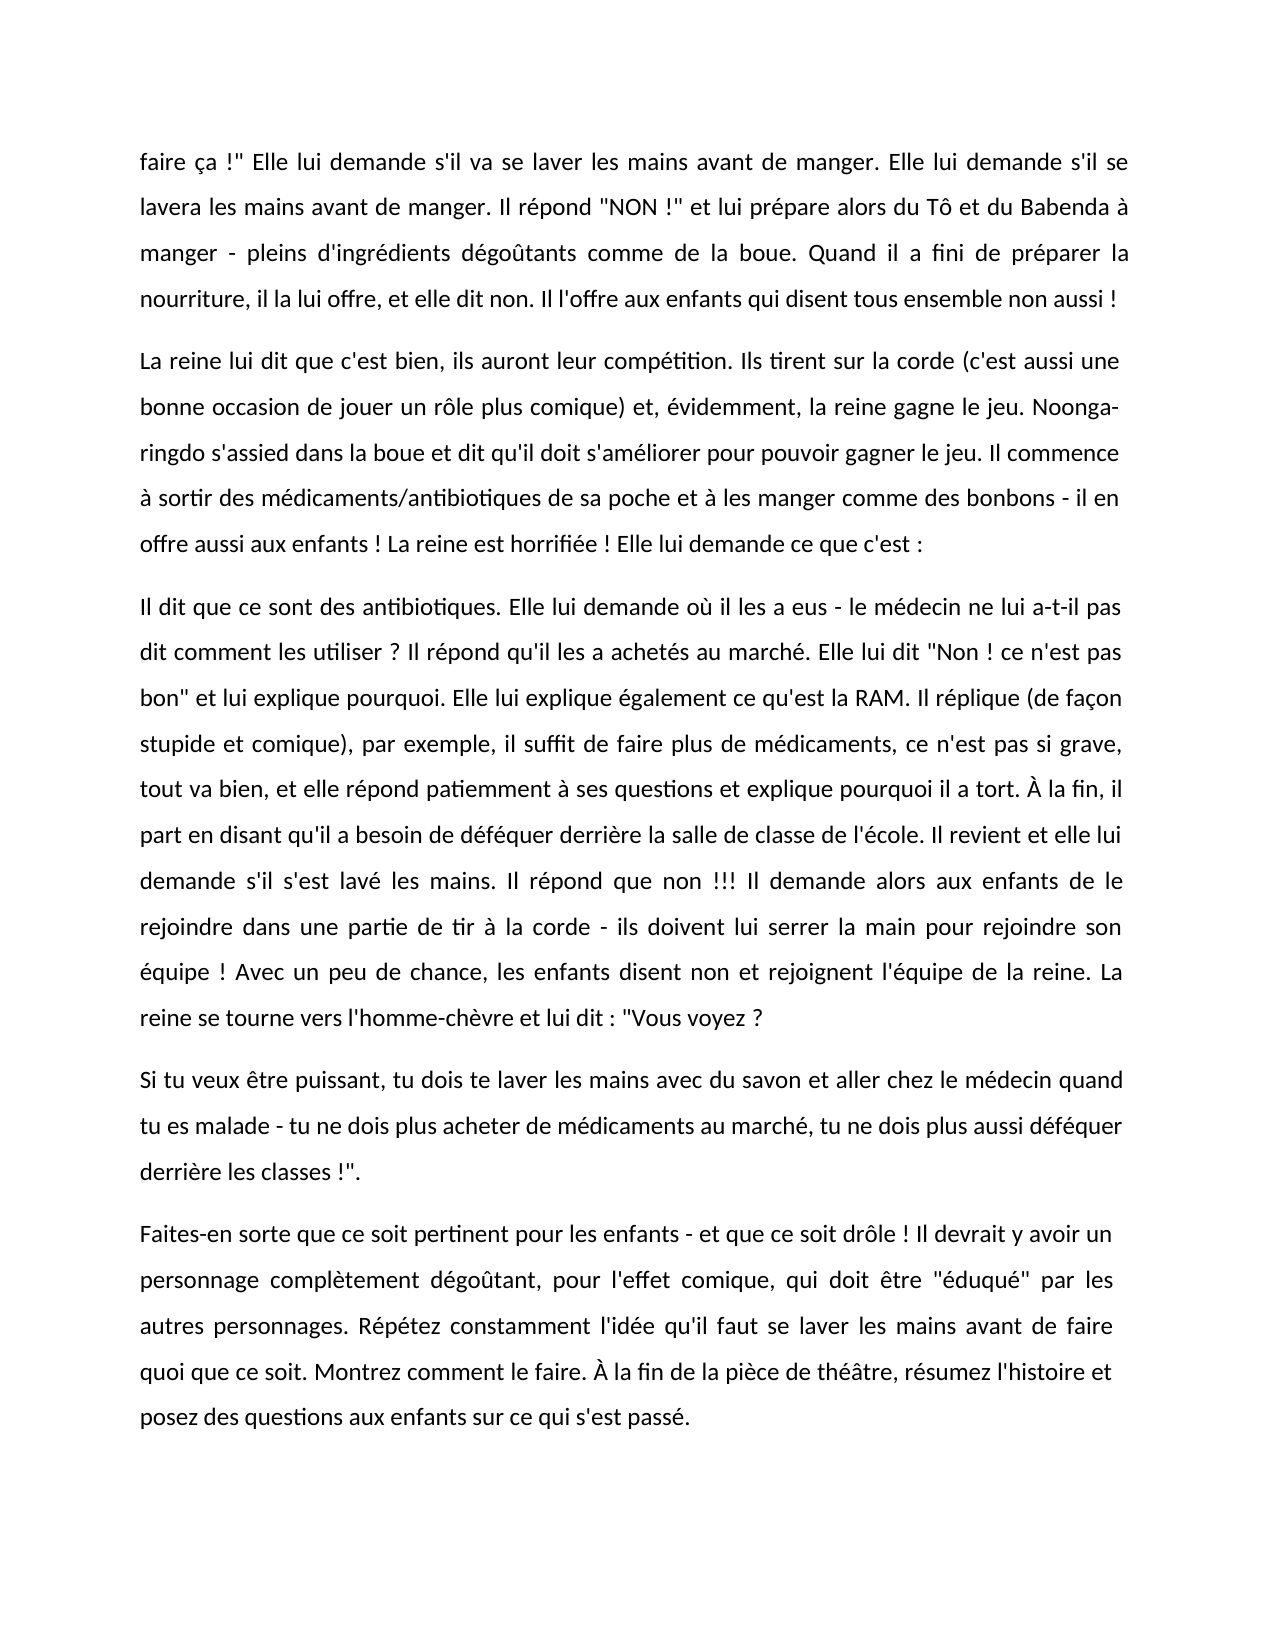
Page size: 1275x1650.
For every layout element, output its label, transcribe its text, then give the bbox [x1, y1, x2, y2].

text La reine lui dit que c'est bien, ils auront leur compétition. Ils tirent sur la corde (c'est aussi une bonne occasion de jouer un rôle plus comique) et, évidemment, la reine gagne le jeu. Noonga-ringdo s'assied dans la boue et dit qu'il doit s'améliorer pour pouvoir gagner le jeu. Il commence à sortir des médicaments/antibiotiques de sa poche et à les manger comme des bonbons - il en offre aussi aux enfants ! La reine est horrifiée ! Elle lui demande ce que c'est : [139, 345, 1121, 559]
text Faites-en sorte que ce soit pertinent pour les enfants - et que ce soit drôle ! Il devrait y avoir un personnage complètement dégoûtant, pour l'effet comique, qui doit être "éduqué" par les autres personnages. Répétez constamment l'idée qu'il faut se laver les mains avant de faire quoi que ce soit. Montrez comment le faire. À la fin de la pièce de théâtre, résumez l'histoire et posez des questions aux enfants sur ce qui s'est passé. [139, 1218, 1115, 1432]
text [139, 146, 1132, 313]
text Il dit que ce sont des antibiotiques. Elle lui demande où il les a eus - le médecin ne lui a-t-il pas dit comment les utiliser ? Il répond qu'il les a achetés au marché. Elle lui dit "Non ! ce n'est pas bon" et lui explique pourquoi. Elle lui explique également ce qu'est la RAM. Il réplique (de façon stupide et comique), par exemple, il suffit de faire plus de médicaments, ce n'est pas si grave, tout va bien, et elle répond patiemment à ses questions et explique pourquoi il a tort. À la fin, il part en disant qu'il a besoin de déféquer derrière la salle de classe de l'école. Il revient et elle lui demande s'il s'est lavé les mains. Il répond que non !!! Il demande alors aux enfants de le rejoindre dans une partie de tir à la corde - ils doivent lui serrer la main pour rejoindre son équipe ! Avec un peu de chance, les enfants disent non et rejoignent l'équipe de la reine. La reine se tourne vers l'homme-chèvre et lui dit : "Vous voyez ? [139, 591, 1125, 1033]
text Si tu veux être puissant, tu dois te laver les mains avec du savon et aller chez le médecin quand tu es malade - tu ne dois plus acheter de médicaments au marché, tu ne dois plus aussi déféquer derrière les classes !". [139, 1065, 1125, 1187]
